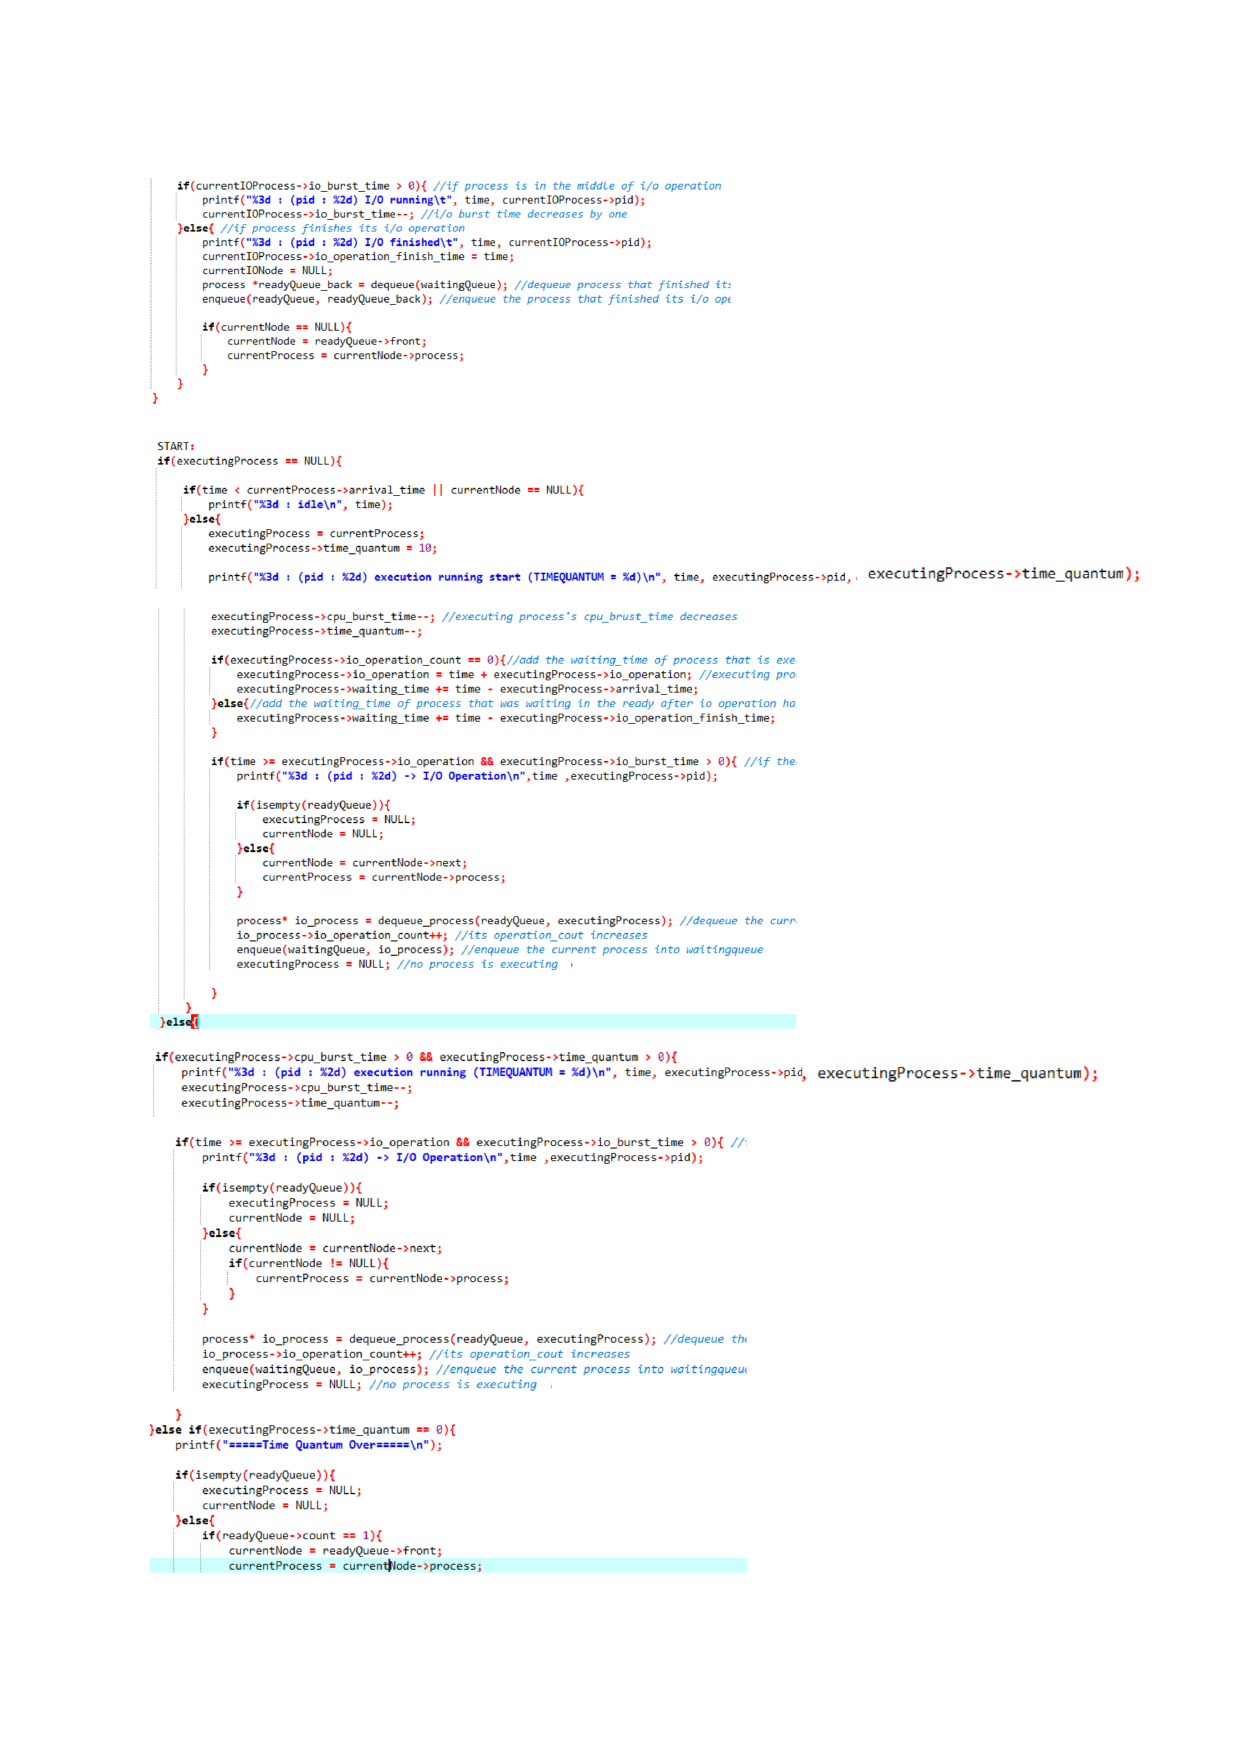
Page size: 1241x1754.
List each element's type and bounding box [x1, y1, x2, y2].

picture [150, 608, 797, 1030]
picture [150, 1041, 1107, 1117]
picture [856, 553, 1150, 594]
picture [150, 1135, 747, 1573]
picture [150, 177, 731, 414]
picture [150, 432, 855, 590]
